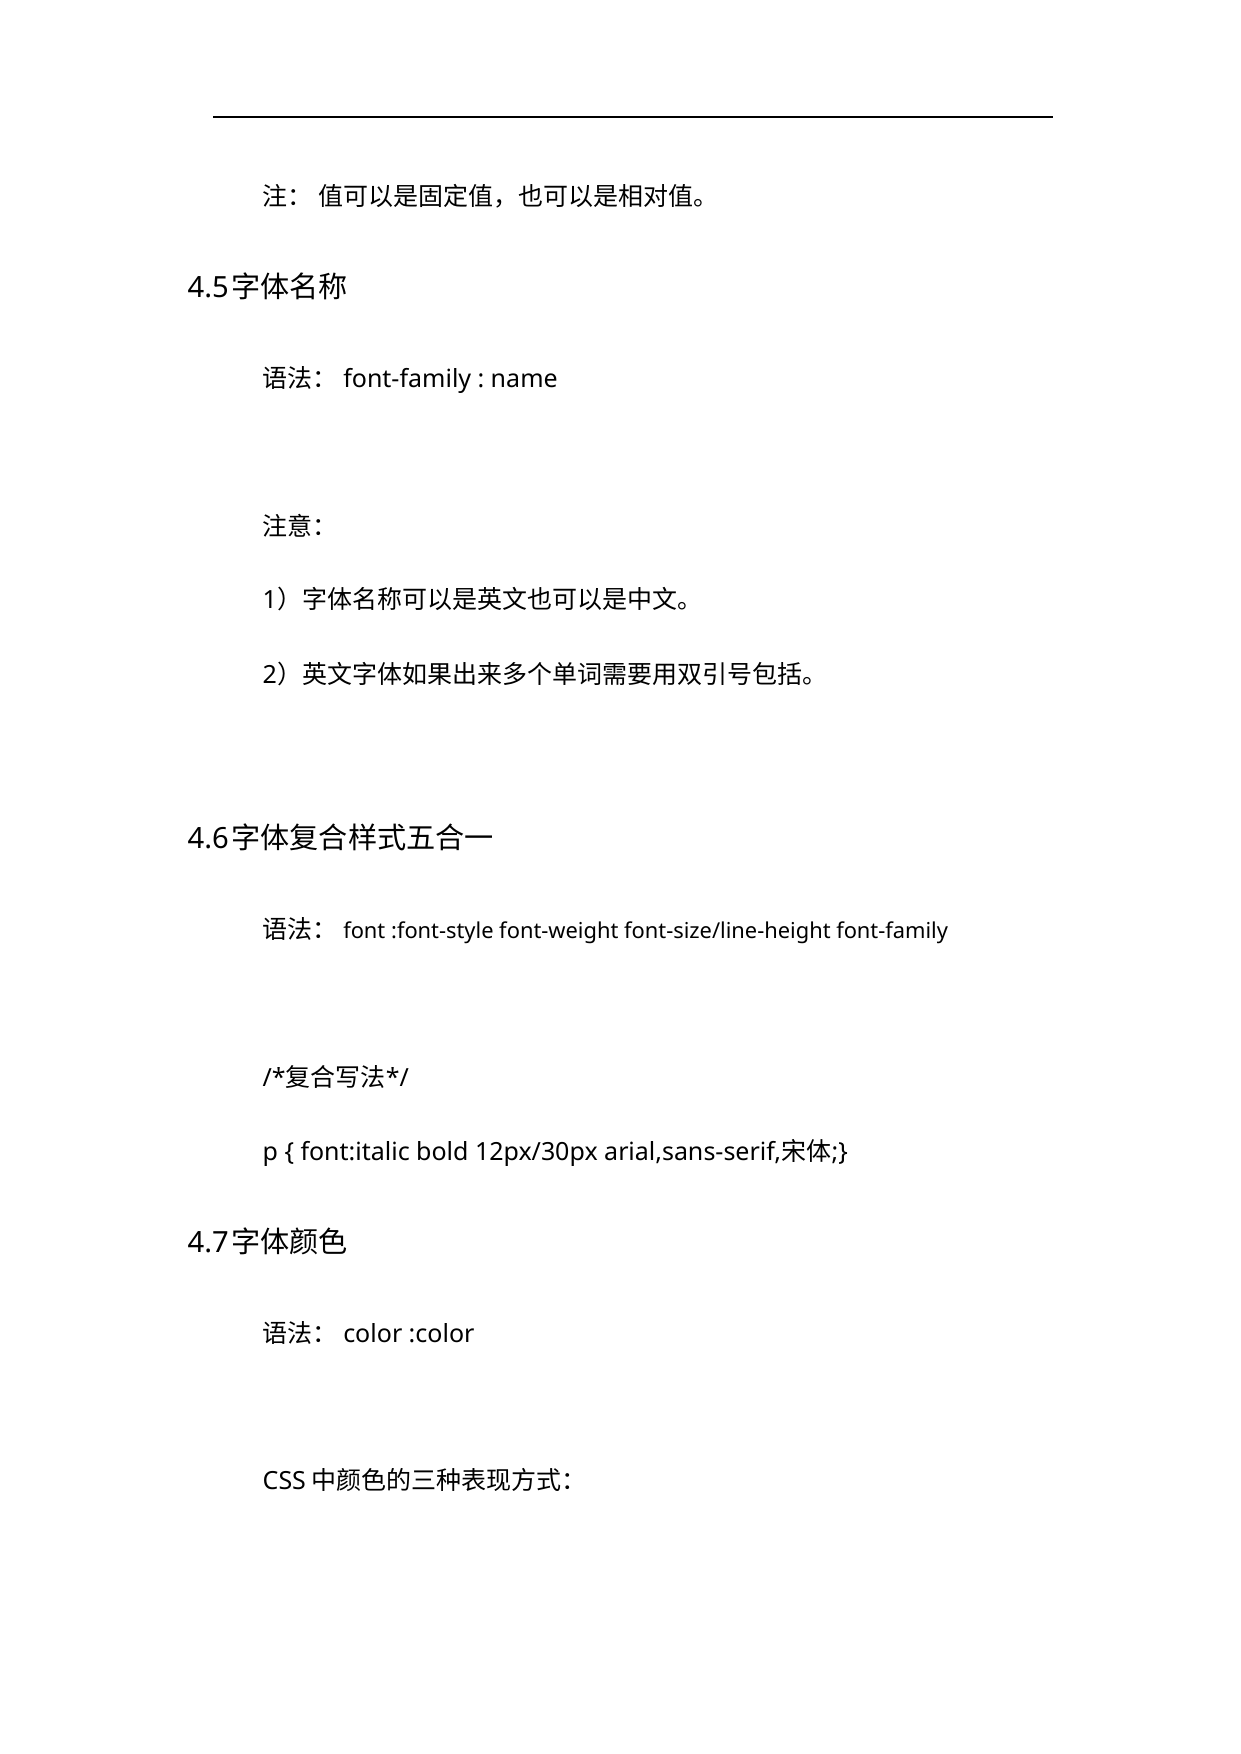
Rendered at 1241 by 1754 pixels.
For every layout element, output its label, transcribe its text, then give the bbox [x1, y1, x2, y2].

text p { font:italic bold 12px/30px arial,sans-serif,宋体;} [212, 1117, 1053, 1182]
subtitle 字体复合样式五合一 [187, 803, 1053, 868]
text 1）字体名称可以是英文也可以是中文。 [212, 566, 1053, 631]
text /*复合写法*/ [212, 1043, 1053, 1108]
subtitle 字体颜色 [187, 1207, 1053, 1272]
text 语法： color :color [212, 1299, 1053, 1364]
text 注意： [212, 492, 1053, 557]
text CSS中颜色的三种表现方式： [212, 1446, 1053, 1511]
subtitle 字体名称 [187, 252, 1053, 317]
text 语法： font-family : name [212, 344, 1053, 409]
text 注： 值可以是固定值，也可以是相对值。 [212, 162, 1053, 227]
text 2）英文字体如果出来多个单词需要用双引号包括。 [212, 640, 1053, 705]
text 语法： font :font-style font-weight font-size/line-height font-family [212, 895, 1053, 960]
